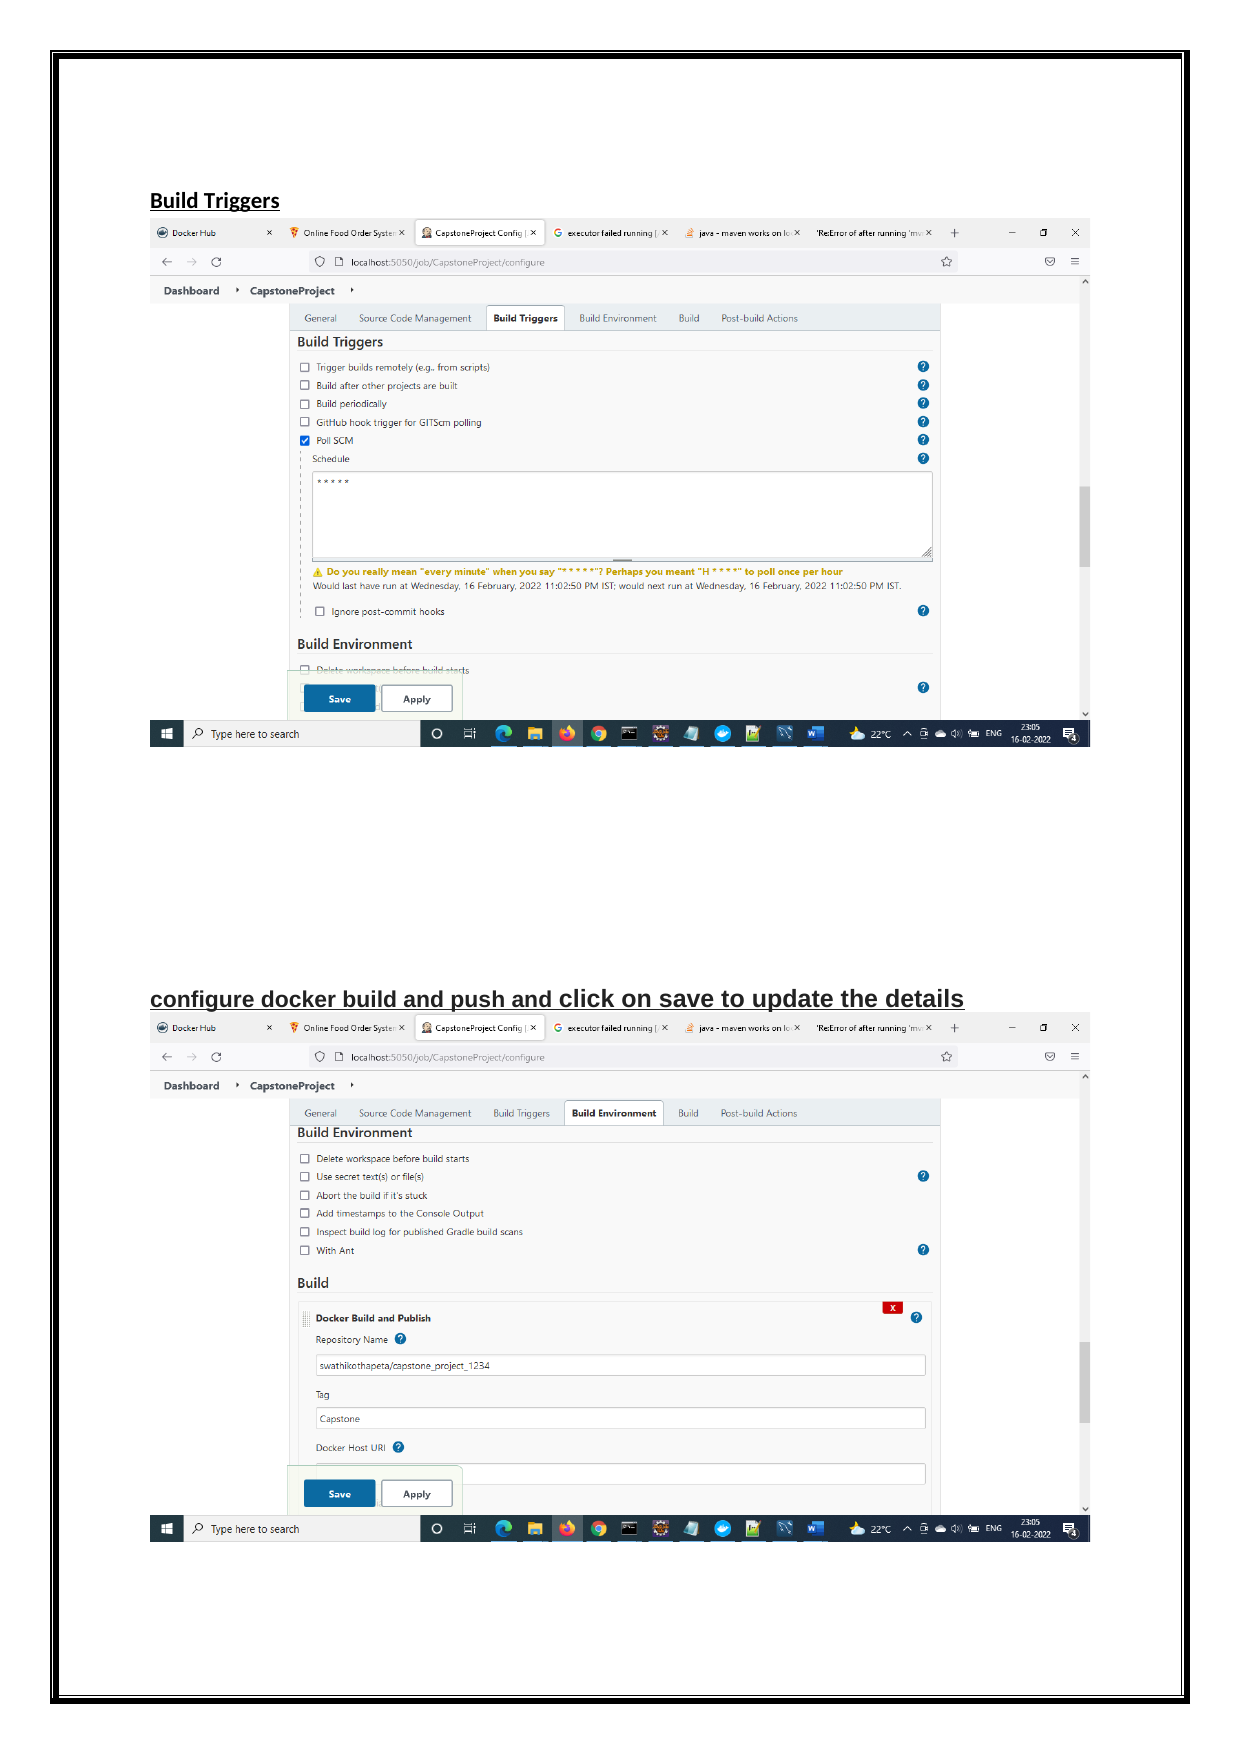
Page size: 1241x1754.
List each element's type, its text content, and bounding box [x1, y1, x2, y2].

picture [150, 218, 1091, 747]
text configure docker build and push and click on save to update the details [150, 984, 1090, 1012]
text Build Triggers [150, 186, 1090, 218]
picture [150, 1012, 1091, 1542]
